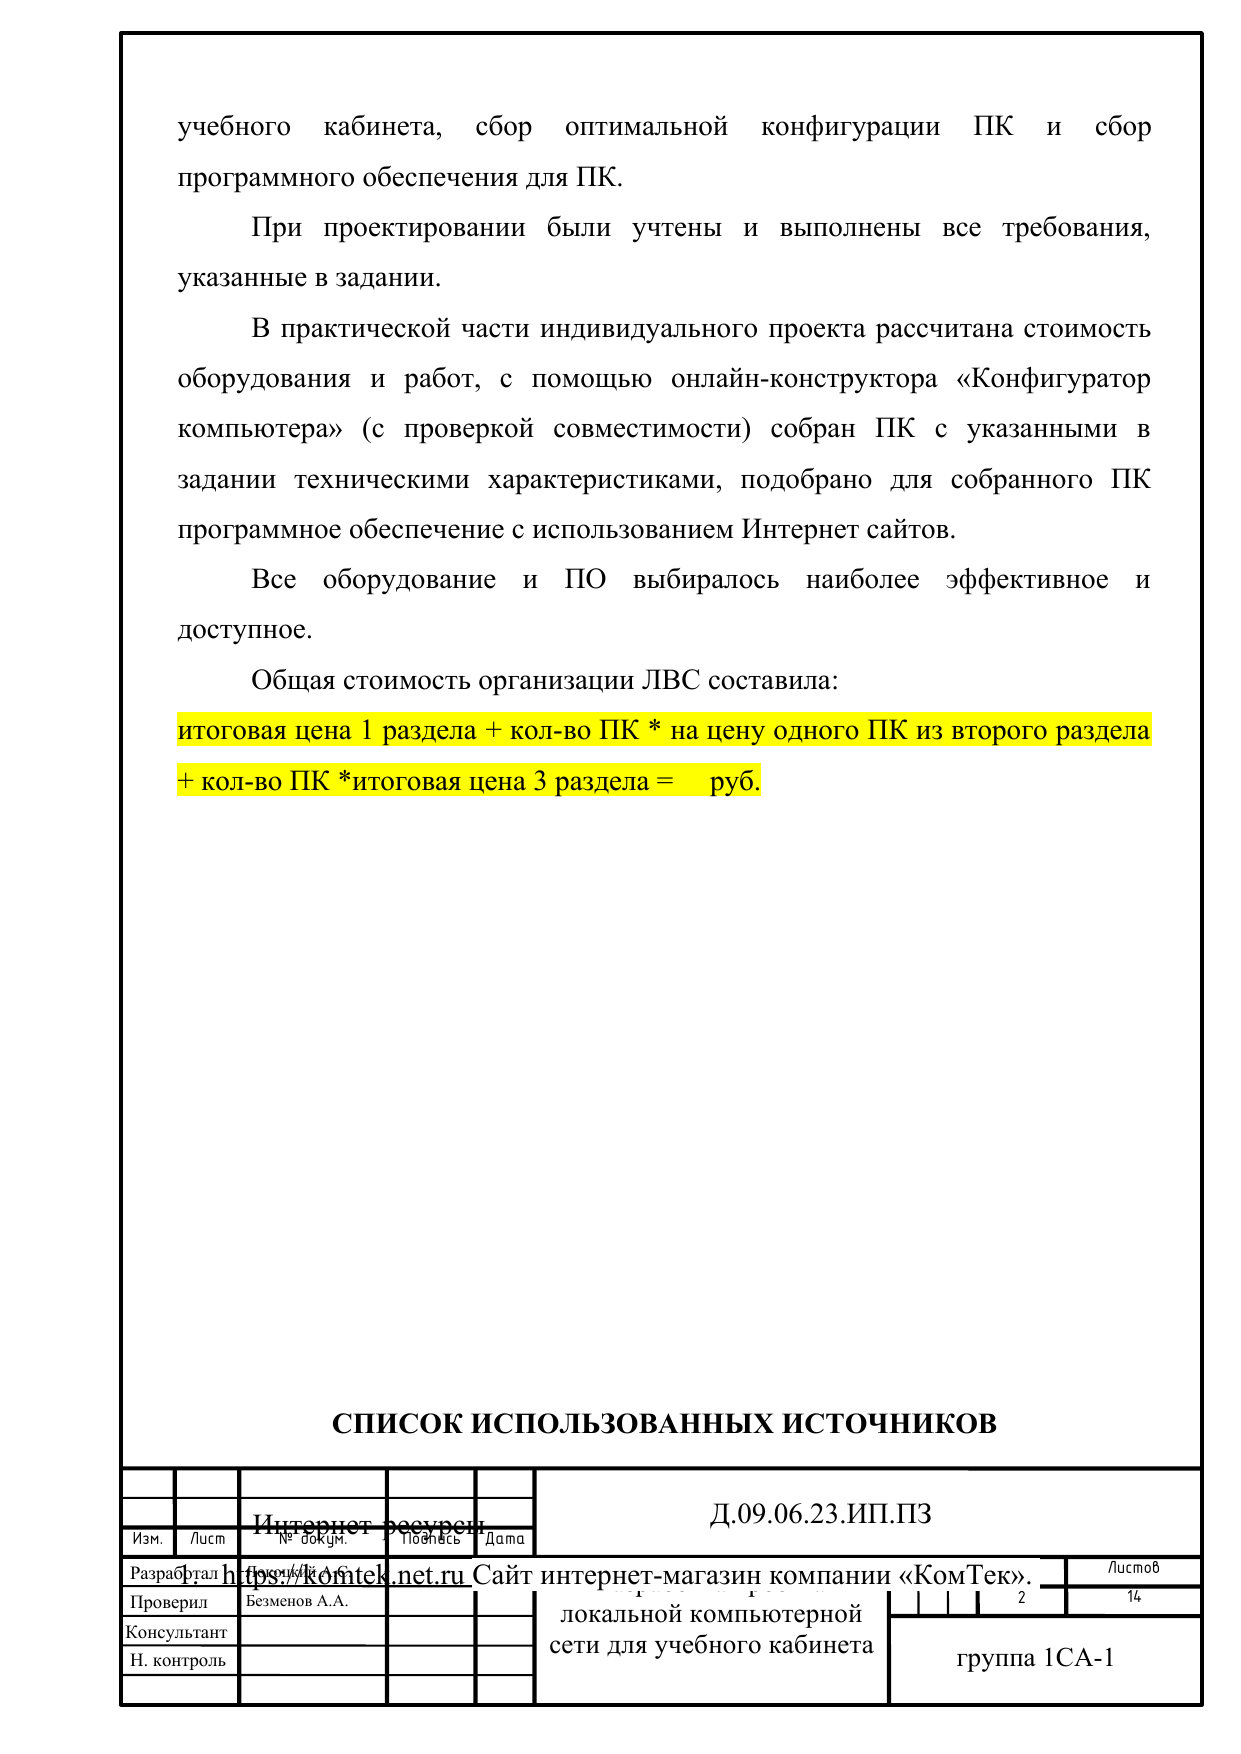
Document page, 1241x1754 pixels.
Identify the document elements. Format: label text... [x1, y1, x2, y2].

text При проектировании были учтены и выполнены все требования, указанные в задании. [177, 209, 1152, 293]
text Интернет-ресурсы [177, 1507, 1152, 1541]
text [177, 108, 1152, 192]
list https://komtek.net.ru Сайт интернет-магазин компании «КомТек». [177, 1557, 1152, 1591]
text Общая стоимость организации ЛВС составила: [177, 662, 1152, 696]
text СПИСОК ИСПОЛЬЗОВАННЫХ ИСТОЧНИКОВ [177, 1406, 1152, 1440]
text Все оборудование и ПО выбиралось наиболее эффективное и доступное. [177, 561, 1152, 645]
text В практической части индивидуального проекта рассчитана стоимость оборудования и работ, с помощью онлайн-конструктора «Конфигуратор компьютера» (с проверкой совместимости) собран ПК с указанными в задании техническими характеристиками, подобрано для собранного ПК программное обеспечение с использованием Интернет сайтов. [177, 310, 1152, 544]
text итоговая цена 1 раздела + кол-во ПК * на цену одного ПК из второго раздела + кол-во ПК *итоговая цена 3 раздела = руб. [177, 746, 1152, 796]
